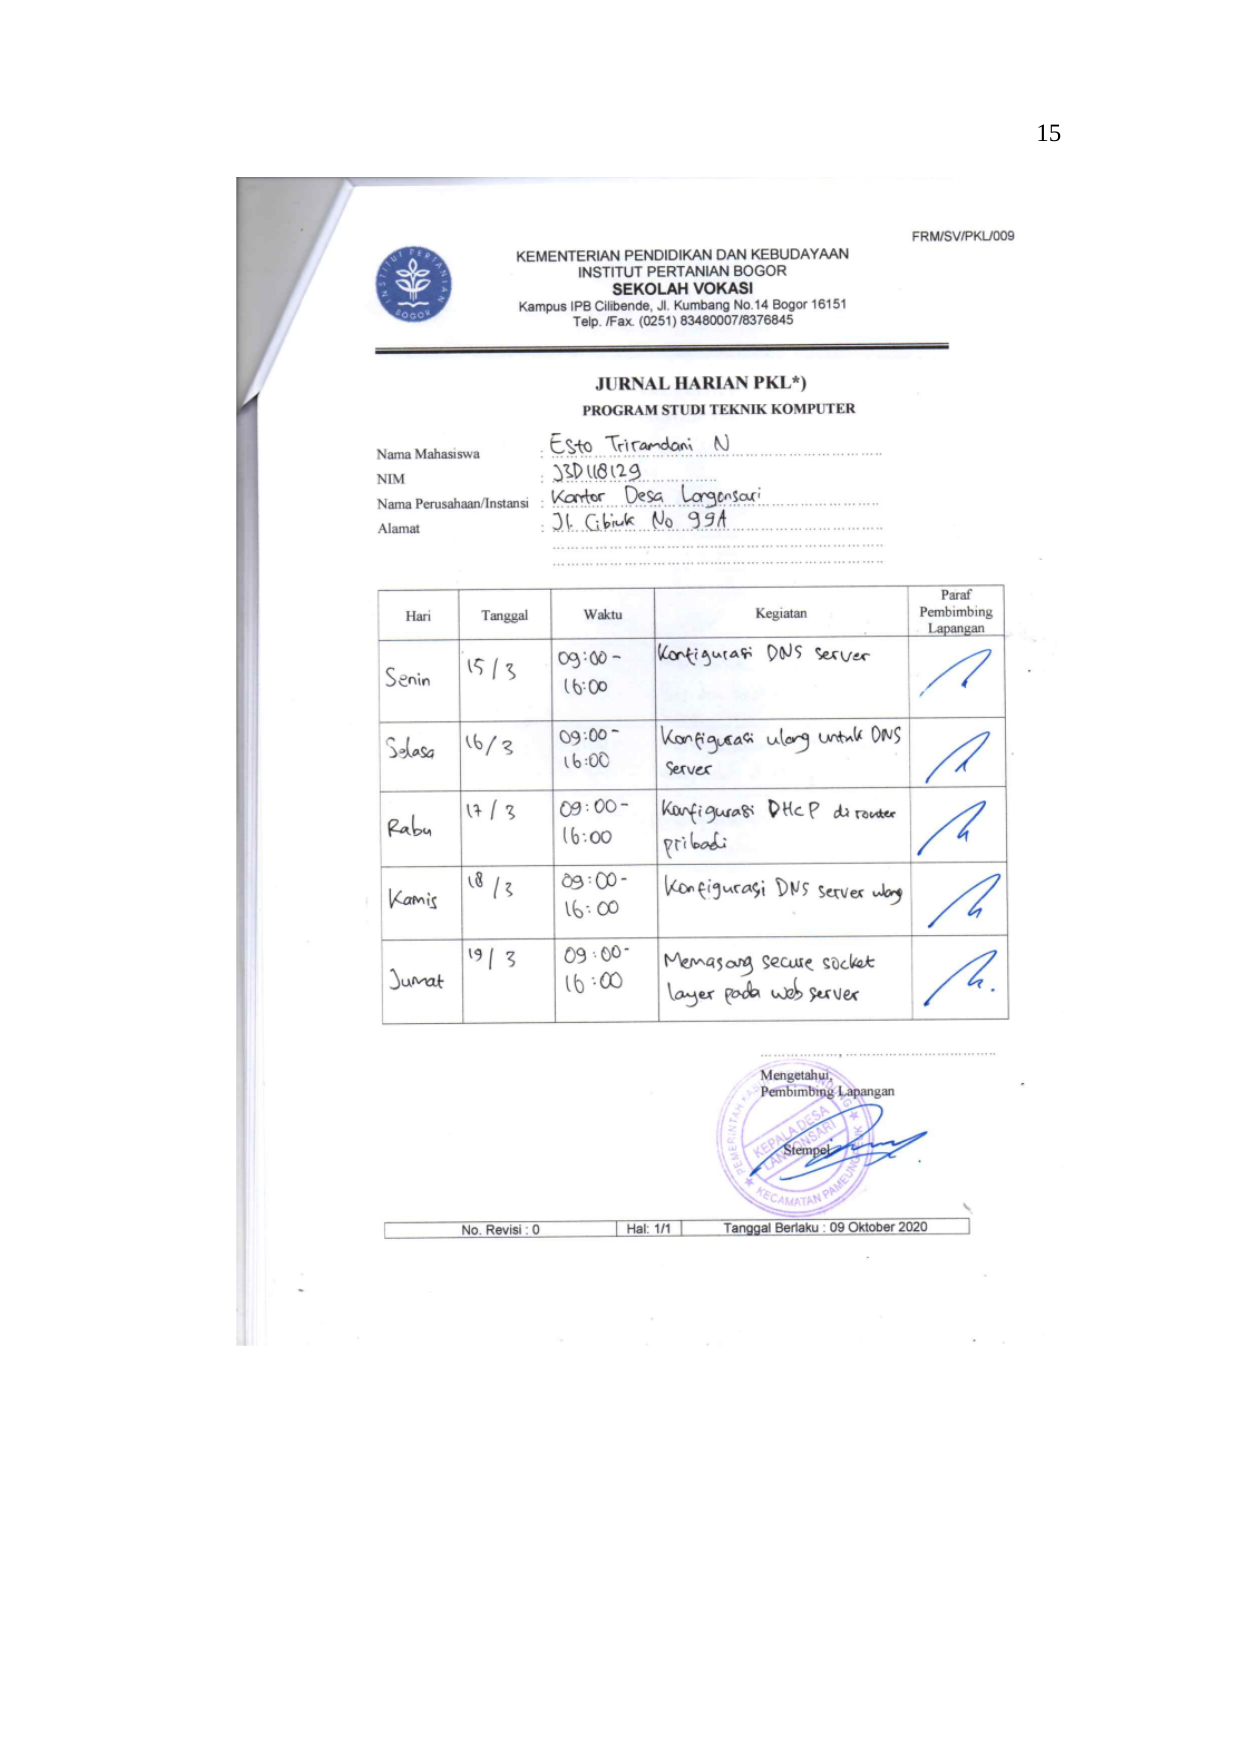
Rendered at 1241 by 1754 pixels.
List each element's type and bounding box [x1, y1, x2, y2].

picture [236, 177, 1064, 1347]
